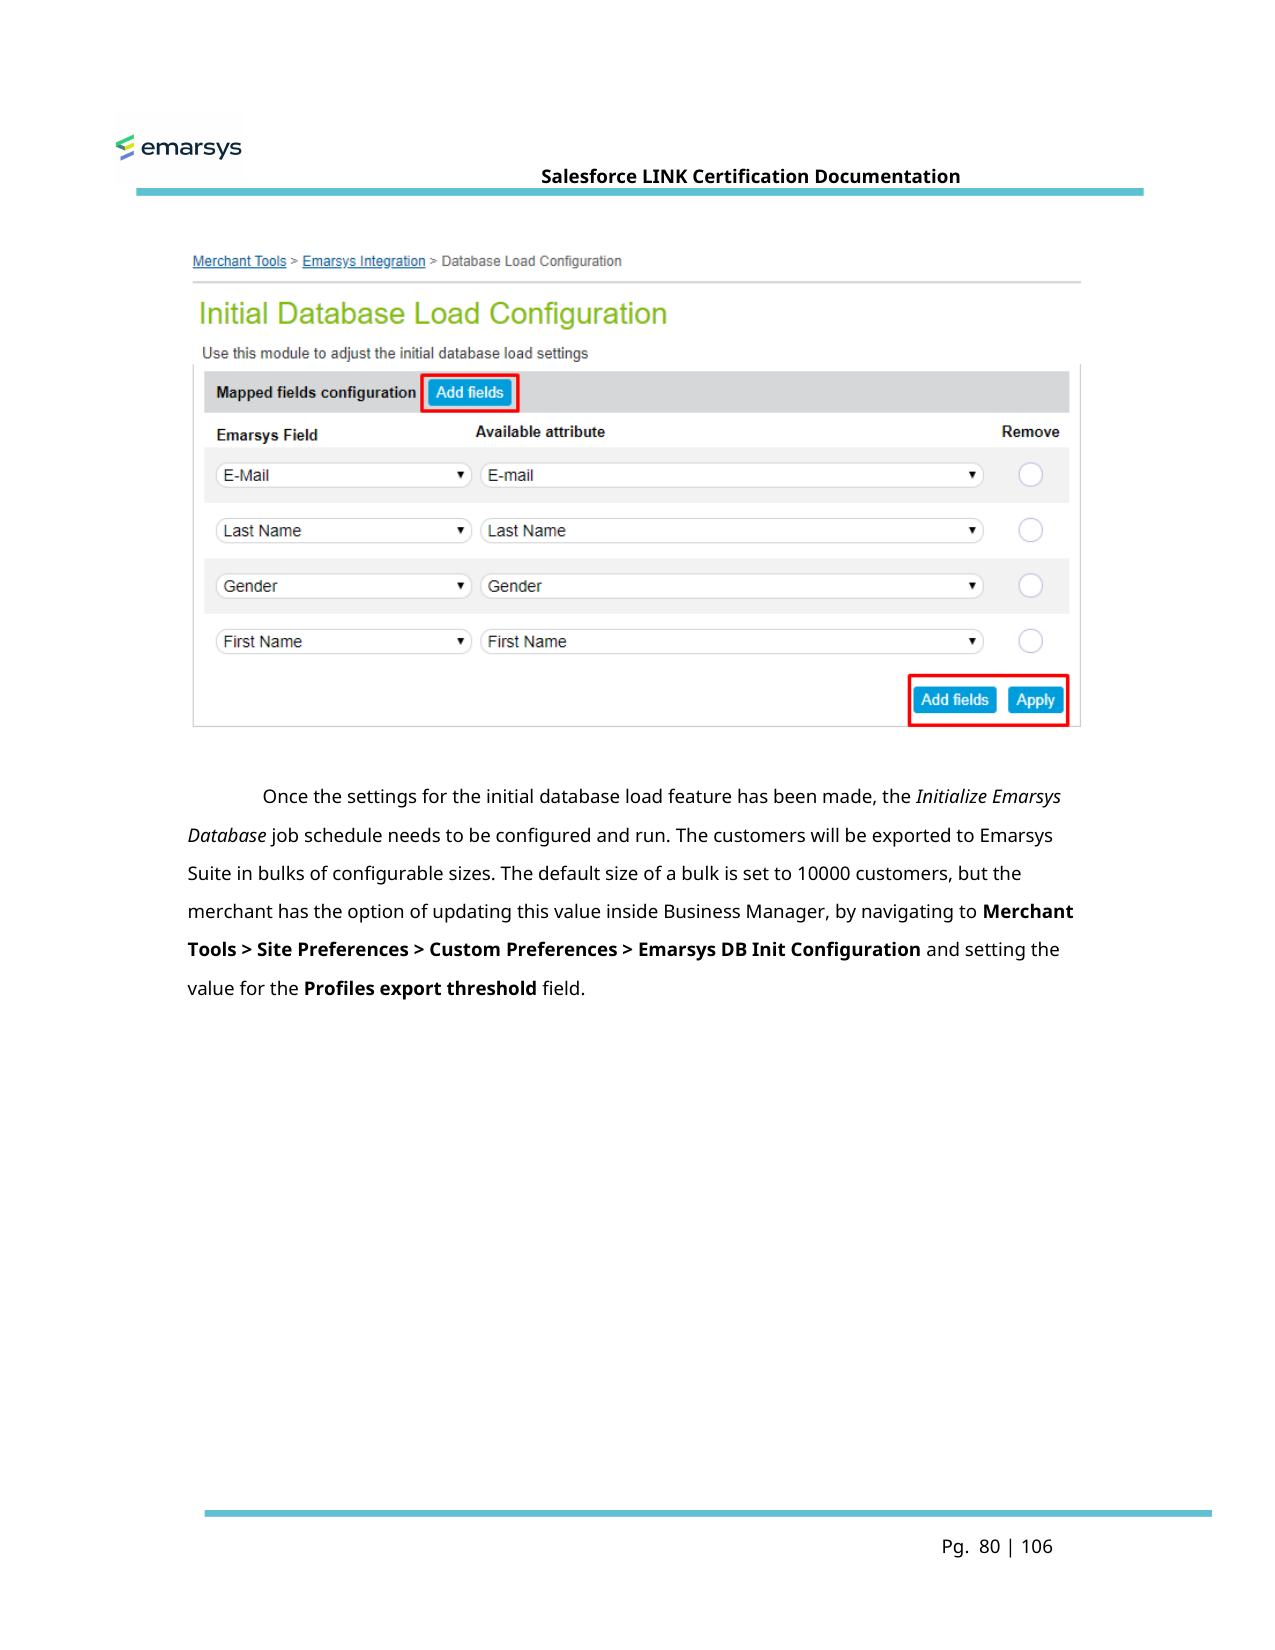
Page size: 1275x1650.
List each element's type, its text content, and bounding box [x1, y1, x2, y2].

picture [113, 111, 244, 184]
picture [136, 188, 1144, 196]
text Once the settings for the initial database load feature has been made, the Initialize Emarsys Database job schedule needs to be configured and run. The customers will be exported to Emarsys Suite in bulks of configurable sizes. The default size of a bulk is set to 10000 customers, but the merchant has the option of updating this value inside Business Manager, by navigating to Merchant Tools > Site Preferences > Custom Preferences > Emarsys DB Init Configuration and setting the value for the Profiles export threshold field. [187, 784, 1087, 1000]
picture [187, 243, 1088, 734]
picture [204, 1510, 1212, 1517]
